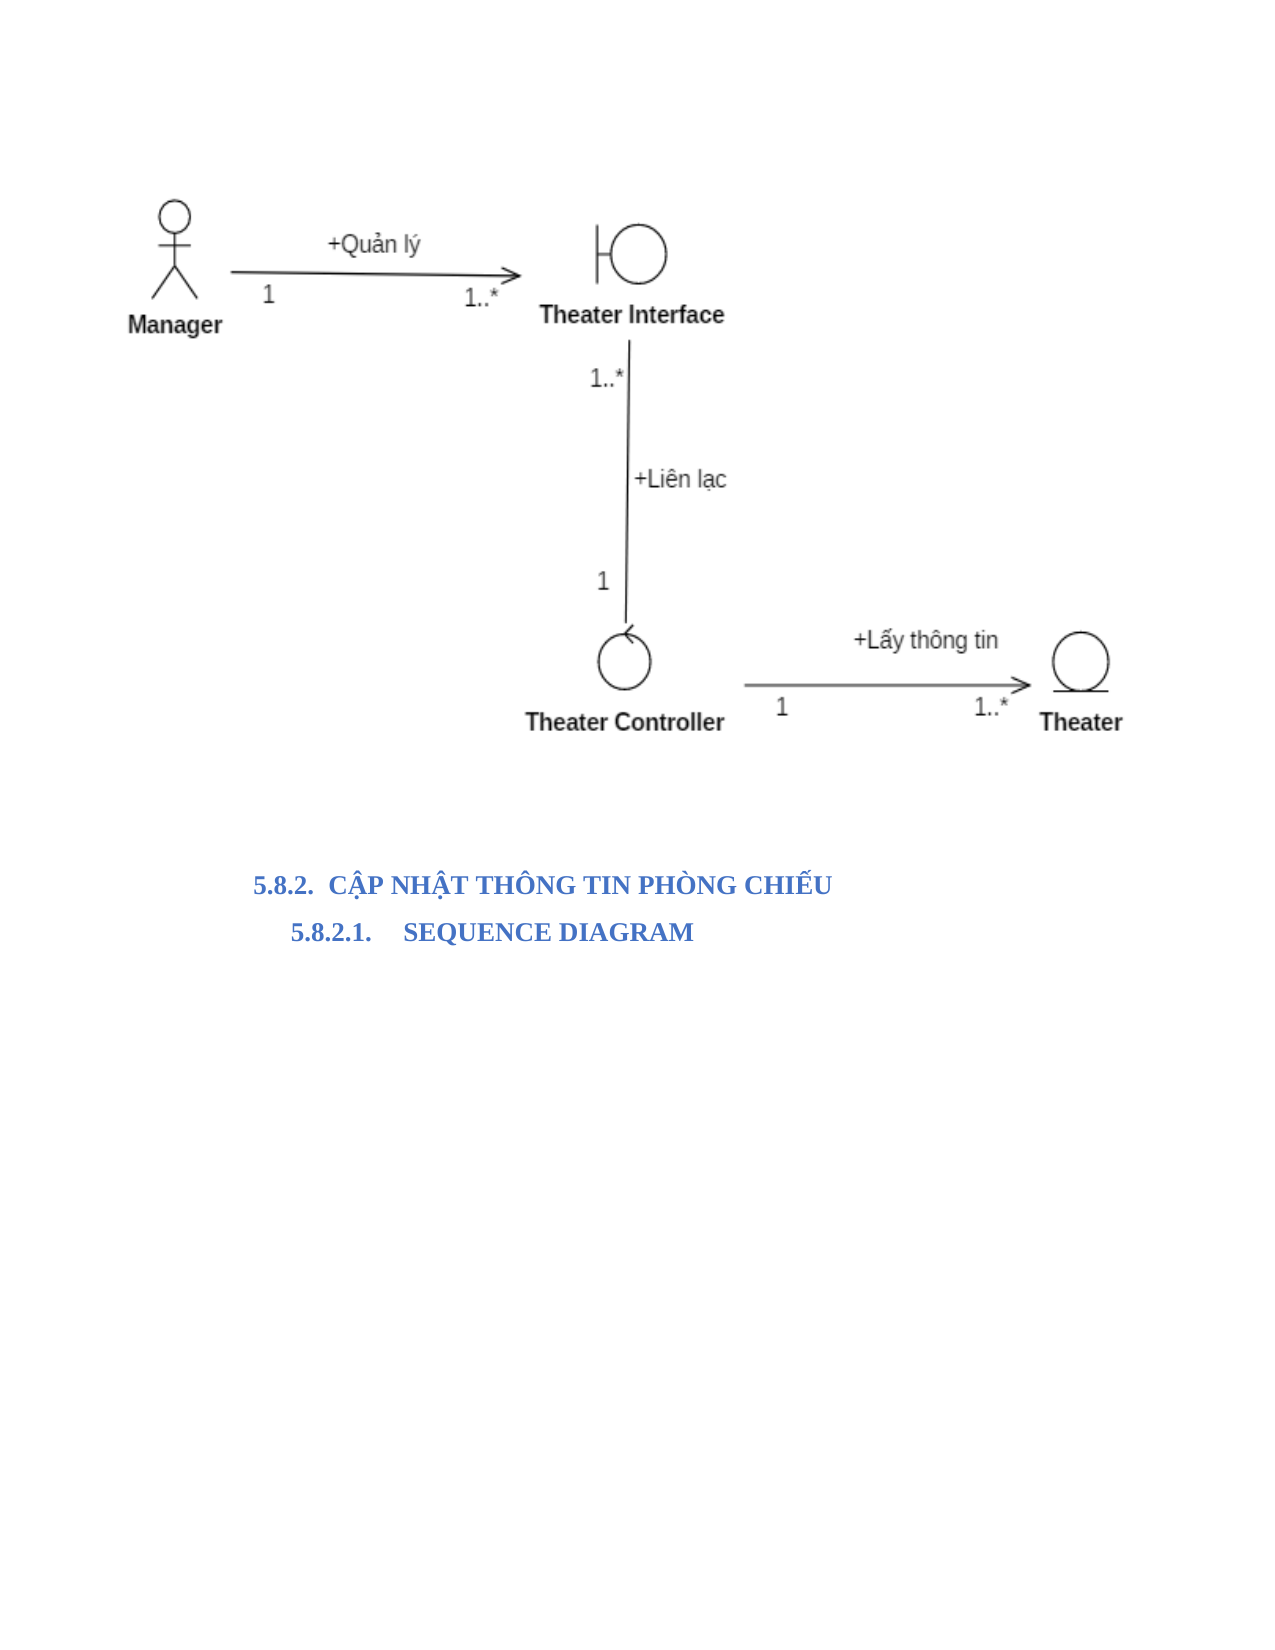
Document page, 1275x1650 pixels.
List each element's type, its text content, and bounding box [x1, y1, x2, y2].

list CẬP NHẬT THÔNG TIN PHÒNG CHIẾU [253, 869, 1106, 900]
picture [103, 150, 1211, 845]
list SEQUENCE DIAGRAM [291, 916, 1106, 947]
